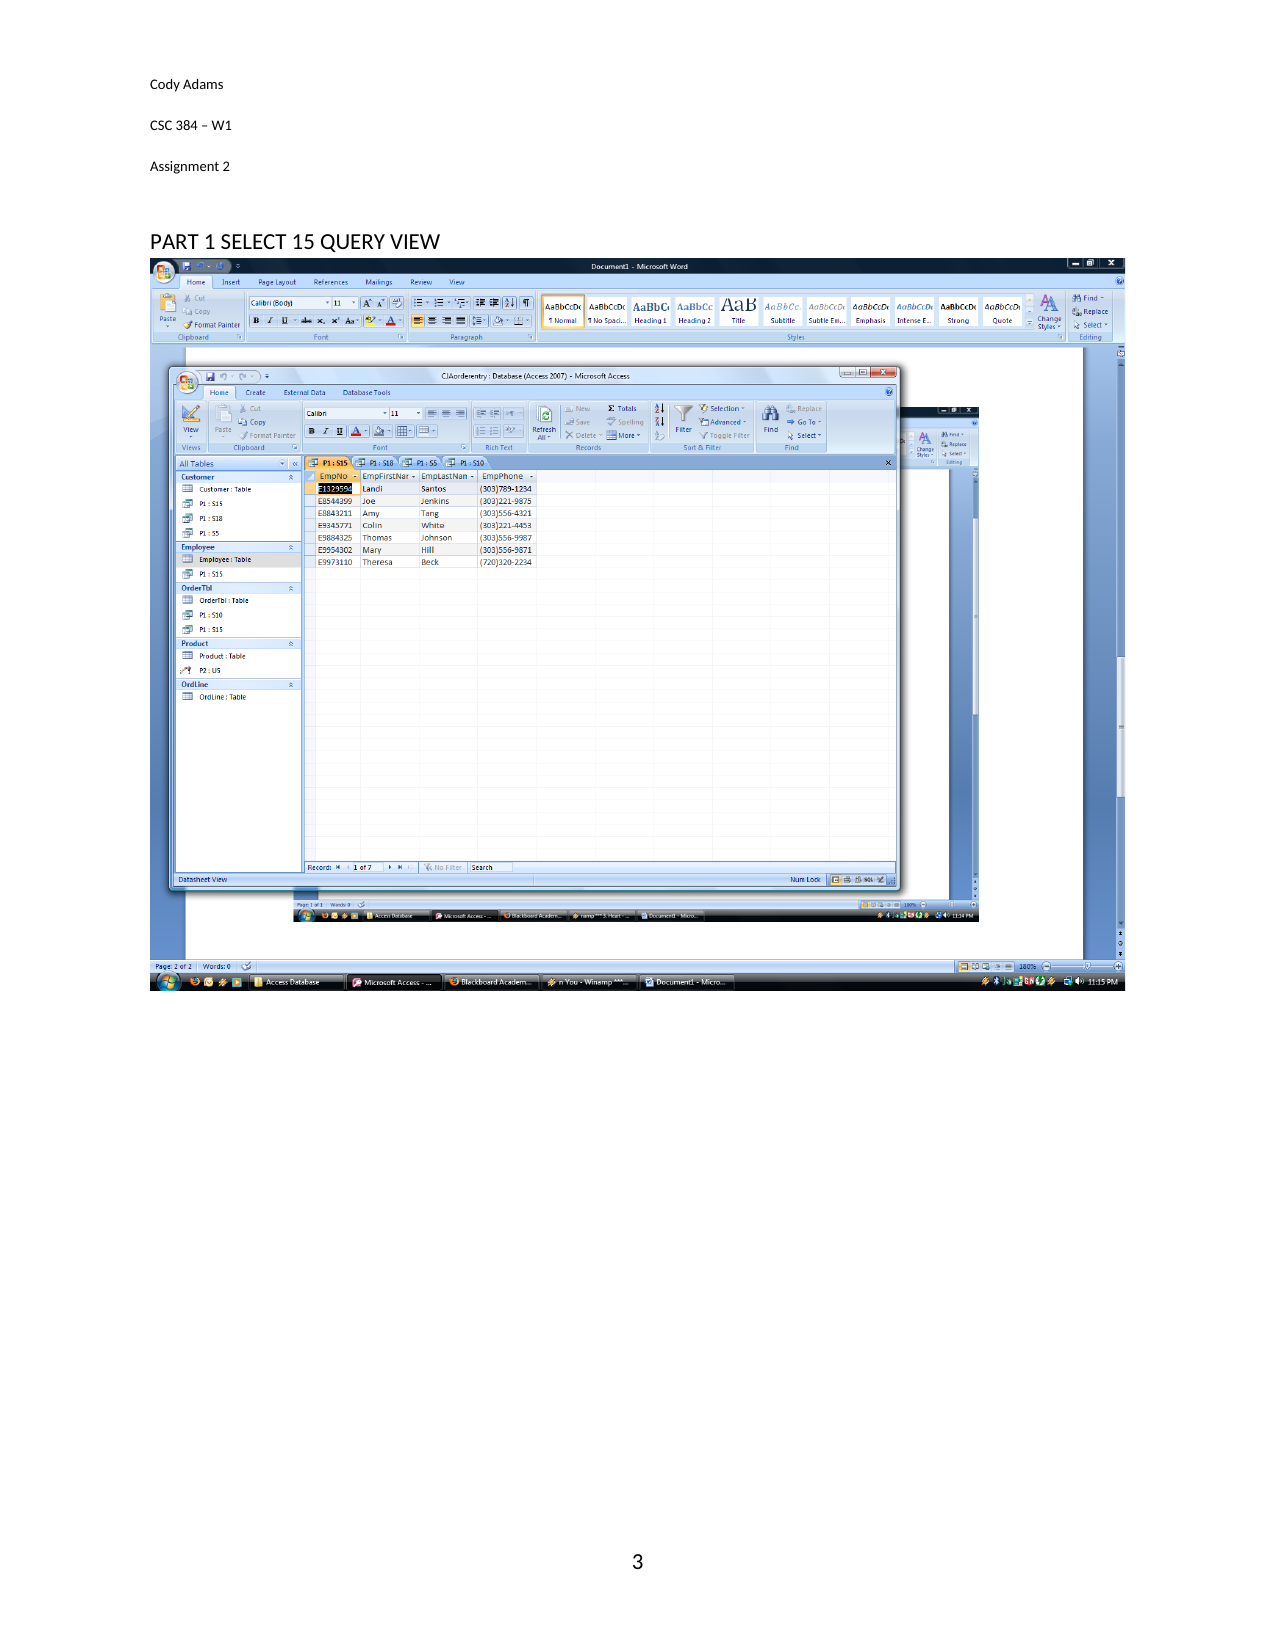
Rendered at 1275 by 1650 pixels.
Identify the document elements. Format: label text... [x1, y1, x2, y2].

text PART 1 SELECT 15 QUERY VIEW [150, 227, 1125, 258]
picture [150, 258, 1125, 991]
